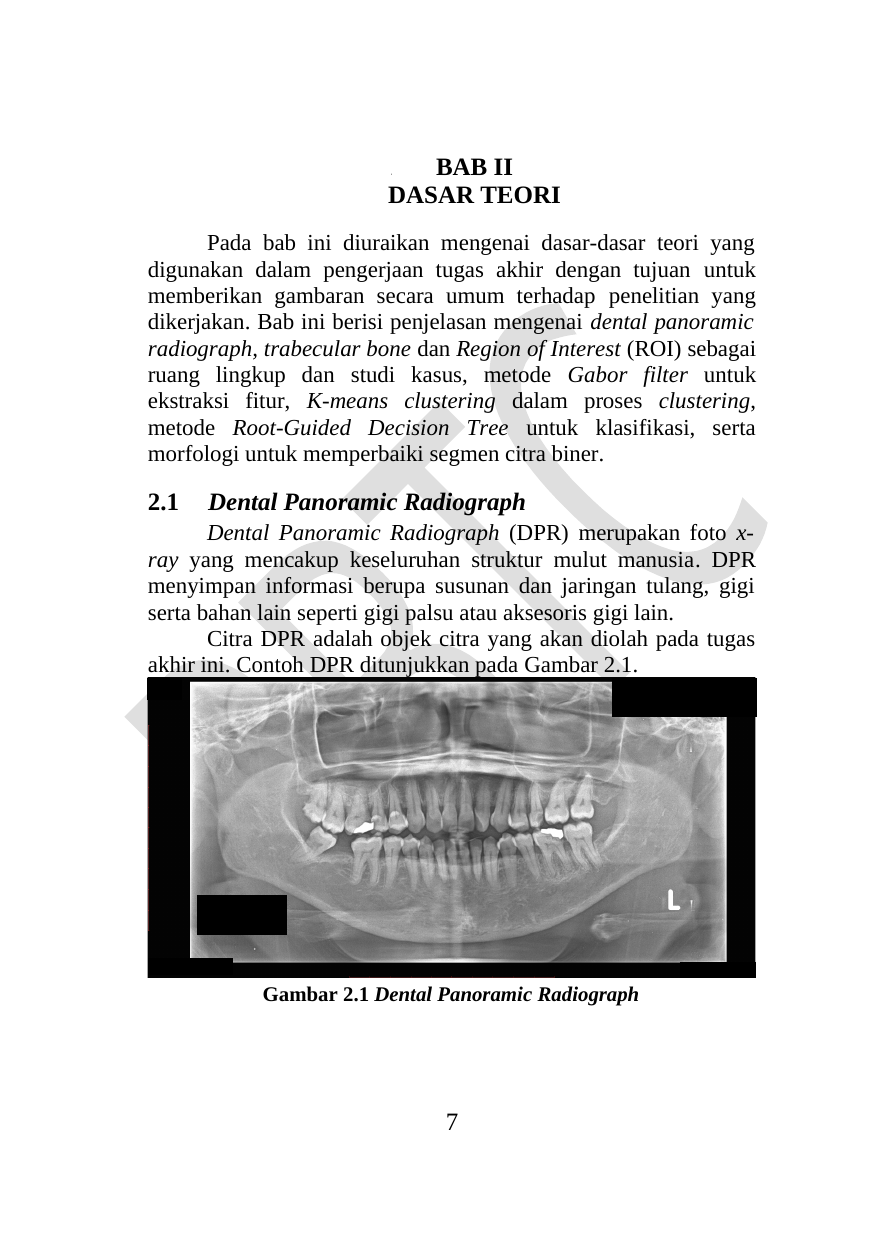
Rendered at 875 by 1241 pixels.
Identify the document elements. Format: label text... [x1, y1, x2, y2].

text Dental Panoramic Radiograph (DPR) merupakan foto x-ray yang mencakup keseluruhan struktur mulut manusia. DPR menyimpan informasi berupa susunan dan jaringan tulang, gigi serta bahan lain seperti gigi palsu atau aksesoris gigi lain. [148, 519, 756, 625]
subtitle BAB II DASAR TEORI [148, 152, 756, 209]
text Pada bab ini diuraikan mengenai dasar-dasar teori yang digunakan dalam pengerjaan tugas akhir dengan tujuan untuk memberikan gambaran secara umum terhadap penelitian yang dikerjakan. Bab ini berisi penjelasan mengenai dental panoramic radiograph, trabecular bone dan Region of Interest (ROI) sebagai ruang lingkup dan studi kasus, metode Gabor filter untuk ekstraksi fitur, K-means clustering dalam proses clustering, metode Root-Guided Decision Tree untuk klasifikasi, serta morfologi untuk memperbaiki segmen citra biner. [148, 229, 756, 467]
picture [147, 677, 756, 978]
text Citra DPR adalah objek citra yang akan diolah pada tugas akhir ini. Contoh DPR ditunjukkan pada Gambar 2.1. [148, 625, 756, 677]
text Gambar 2.1 Dental Panoramic Radiograph [148, 982, 756, 1006]
subtitle Dental Panoramic Radiograph [148, 487, 756, 515]
